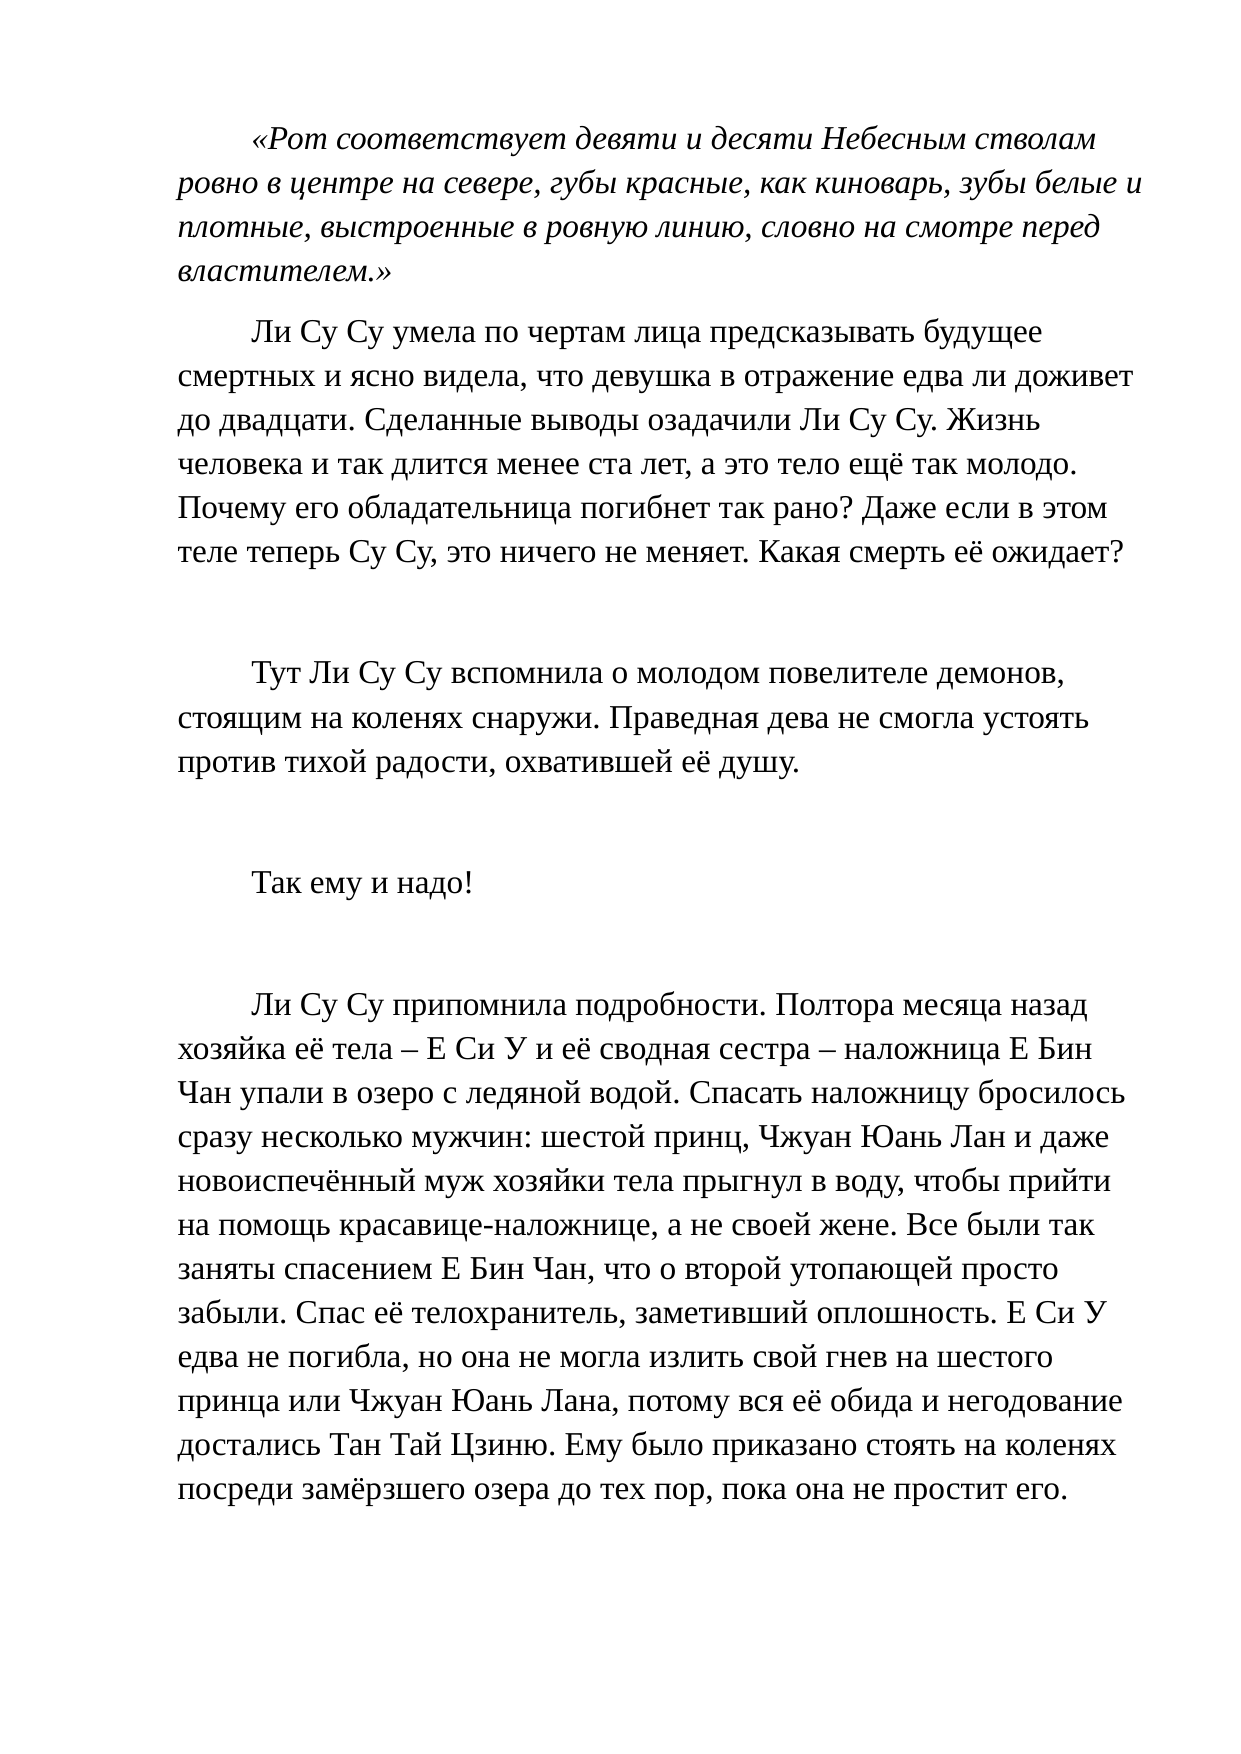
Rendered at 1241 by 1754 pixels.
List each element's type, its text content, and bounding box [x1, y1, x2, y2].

text Тут Ли Су Су вспомнила о молодом повелителе демонов, стоящим на коленях снаружи. Праведная дева не смогла устоять против тихой радости, охватившей её душу. [177, 653, 1152, 779]
text «Рот соответствует девяти и десяти Небесным стволам ровно в центре на севере, губы красные, как киноварь, зубы белые и плотные, выстроенные в ровную линию, словно на смотре перед властителем.» [177, 118, 1152, 289]
text Ли Су Су умела по чертам лица предсказывать будущее смертных и ясно видела, что девушка в отражение едва ли доживет до двадцати. Сделанные выводы озадачили Ли Су Су. Жизнь человека и так длится менее ста лет, а это тело ещё так молодо. Почему его обладательница погибнет так рано? Даже если в этом теле теперь Су Су, это ничего не меняет. Какая смерть её ожидает? [177, 311, 1152, 570]
text Так ему и надо! [177, 862, 1152, 901]
text Ли Су Су припомнила подробности. Полтора месяца назад хозяйка её тела – Е Си У и её сводная сестра – наложница Е Бин Чан упали в озеро с ледяной водой. Спасать наложницу бросилось сразу несколько мужчин: шестой принц, Чжуан Юань Лан и даже новоиспечённый муж хозяйки тела прыгнул в воду, чтобы прийти на помощь красавице-наложнице, а не своей жене. Все были так заняты спасением Е Бин Чан, что о второй утопающей просто забыли. Спас её телохранитель, заметивший оплошность. Е Си У едва не погибла, но она не могла излить свой гнев на шестого принца или Чжуан Юань Лана, потому вся её обида и негодование достались Тан Тай Цзиню. Ему было приказано стоять на коленях посреди замёрзшего озера до тех пор, пока она не простит его. [177, 984, 1152, 1507]
